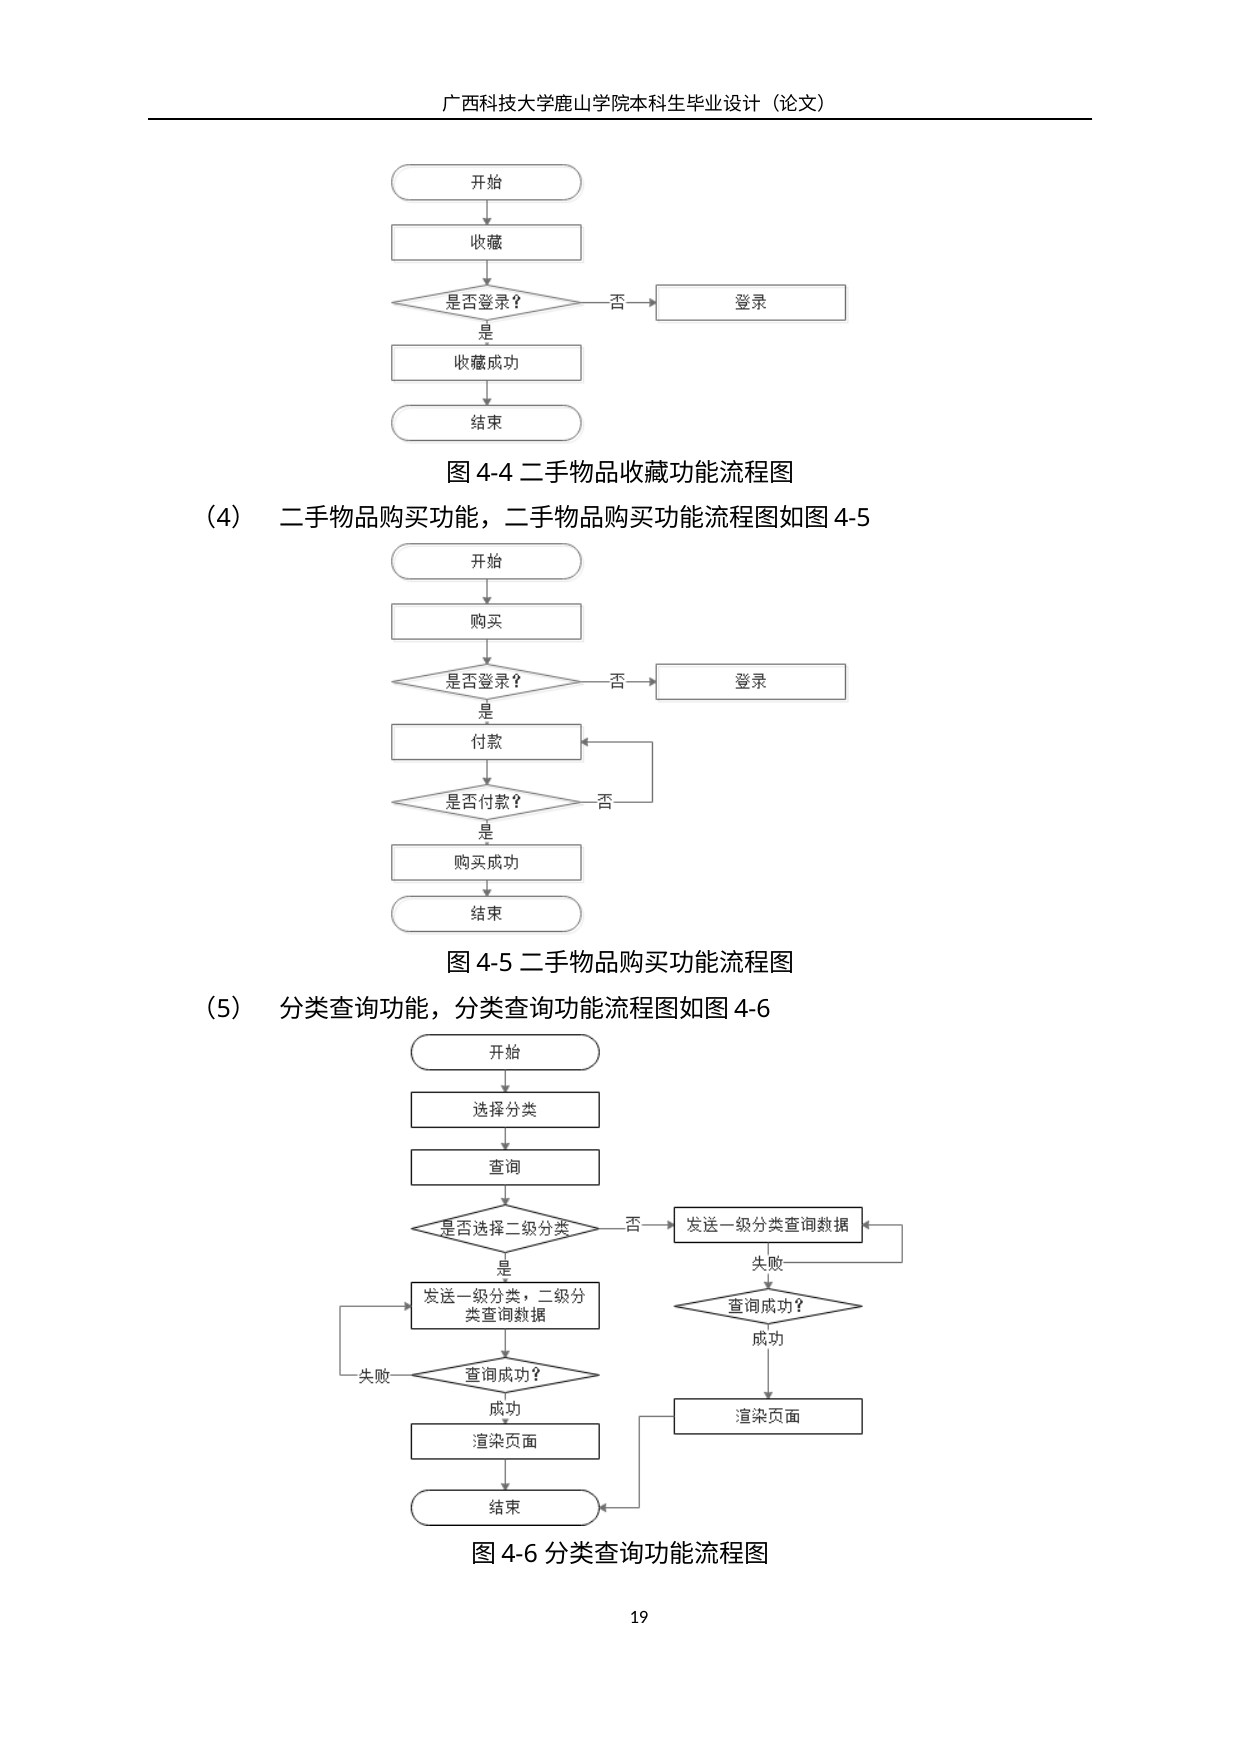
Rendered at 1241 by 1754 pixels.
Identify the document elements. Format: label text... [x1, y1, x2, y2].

picture [390, 542, 850, 936]
text 图4-4 二手物品收藏功能流程图 [148, 452, 1092, 488]
list 二手物品购买功能，二手物品购买功能流程图如图4-5 [191, 497, 1092, 533]
picture [332, 1033, 908, 1526]
list 分类查询功能，分类查询功能流程图如图4-6 [191, 988, 1092, 1024]
text 图4-5 二手物品购买功能流程图 [148, 943, 1092, 979]
picture [390, 163, 850, 445]
text 图4-6 分类查询功能流程图 [148, 1533, 1092, 1570]
